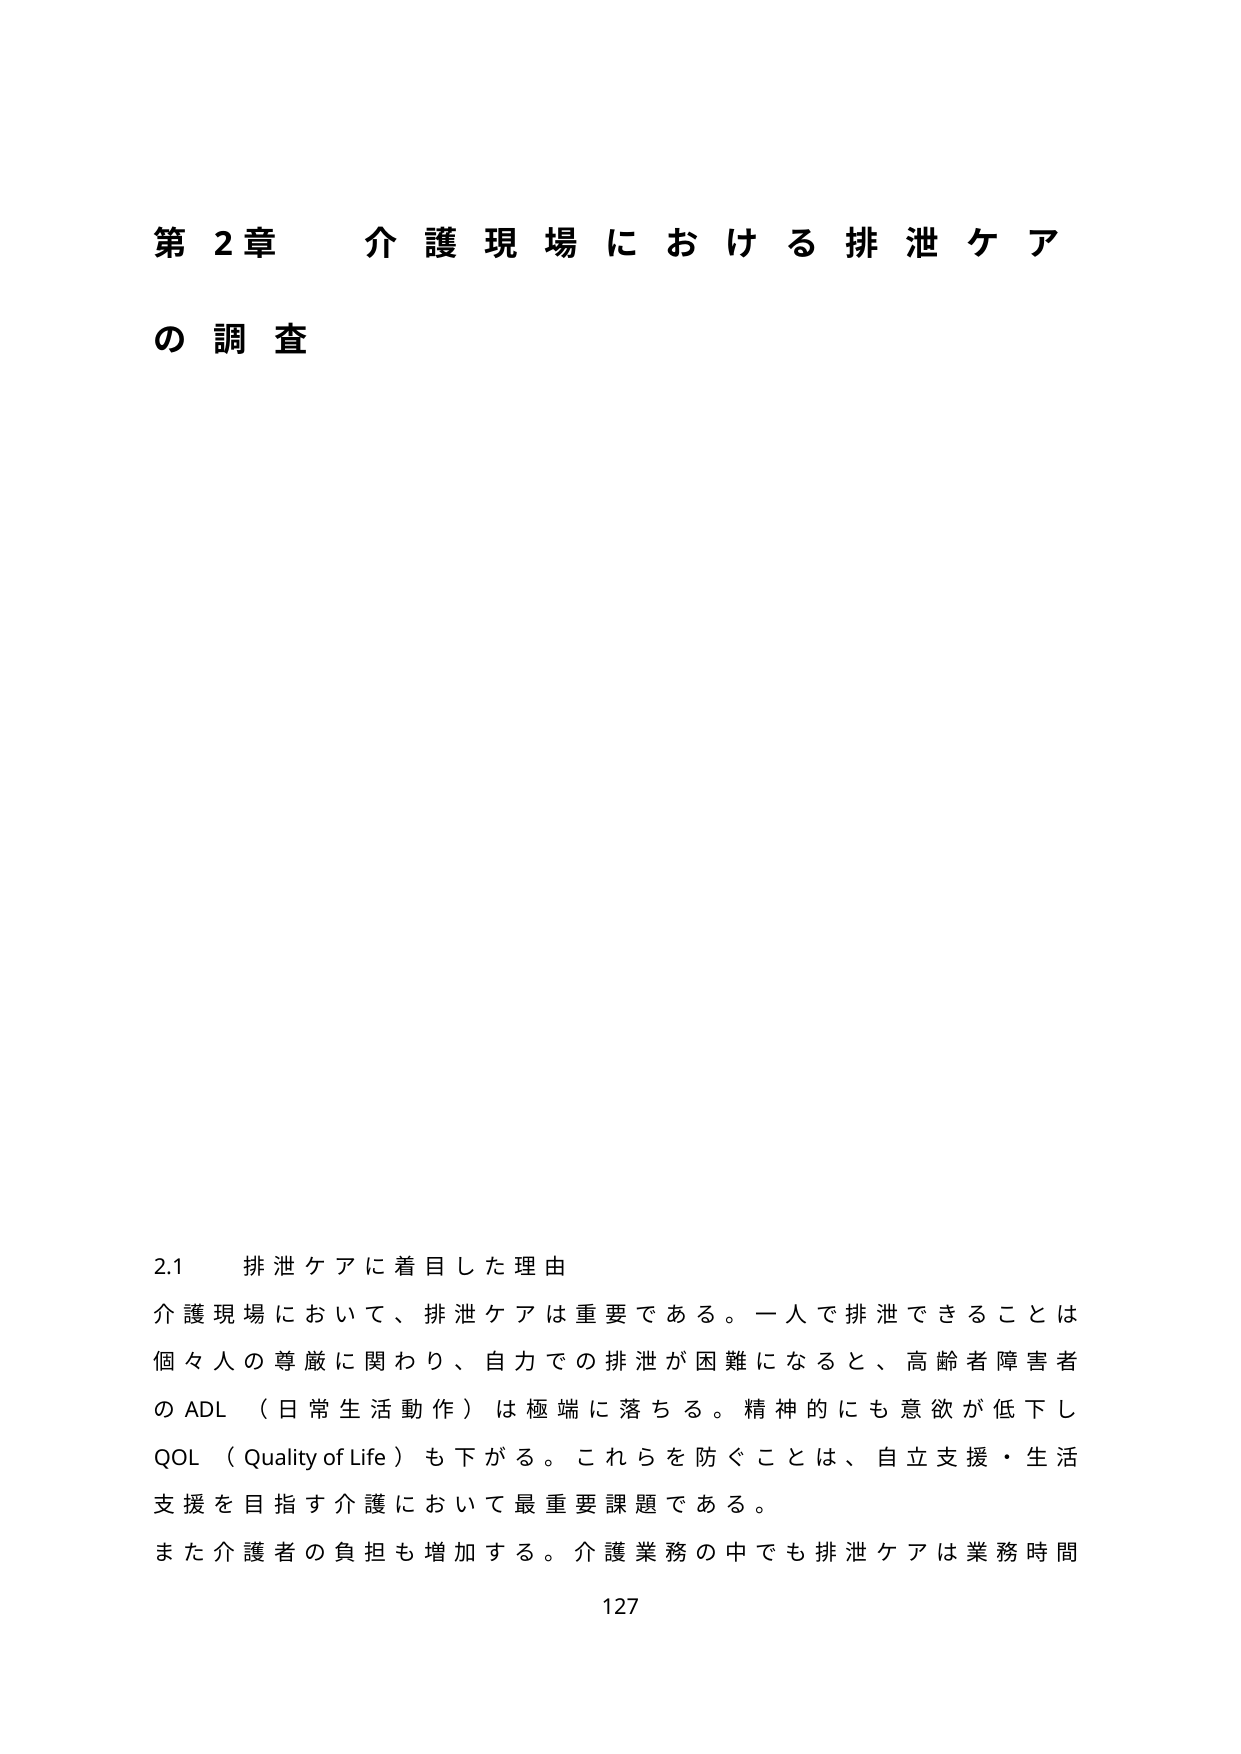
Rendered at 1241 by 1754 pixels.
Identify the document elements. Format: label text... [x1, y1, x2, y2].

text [153, 1527, 1087, 1574]
text 第2章 介護現場における排泄ケアの調査 [153, 194, 1087, 384]
text 介護現場において、排泄ケアは重要である。一人で排泄できることは個々人の尊厳に関わり、自力での排泄が困難になると、高齢者障害者のADL（日常生活動作）は極端に落ちる。精神的にも意欲が低下し、QOL（Quality of Life）も下がる。これらを防ぐことは、自立支援・生活支援を目指す介護において最重要課題である。 [153, 1289, 1087, 1527]
list 排泄ケアに着目した理由 [153, 1241, 1087, 1289]
